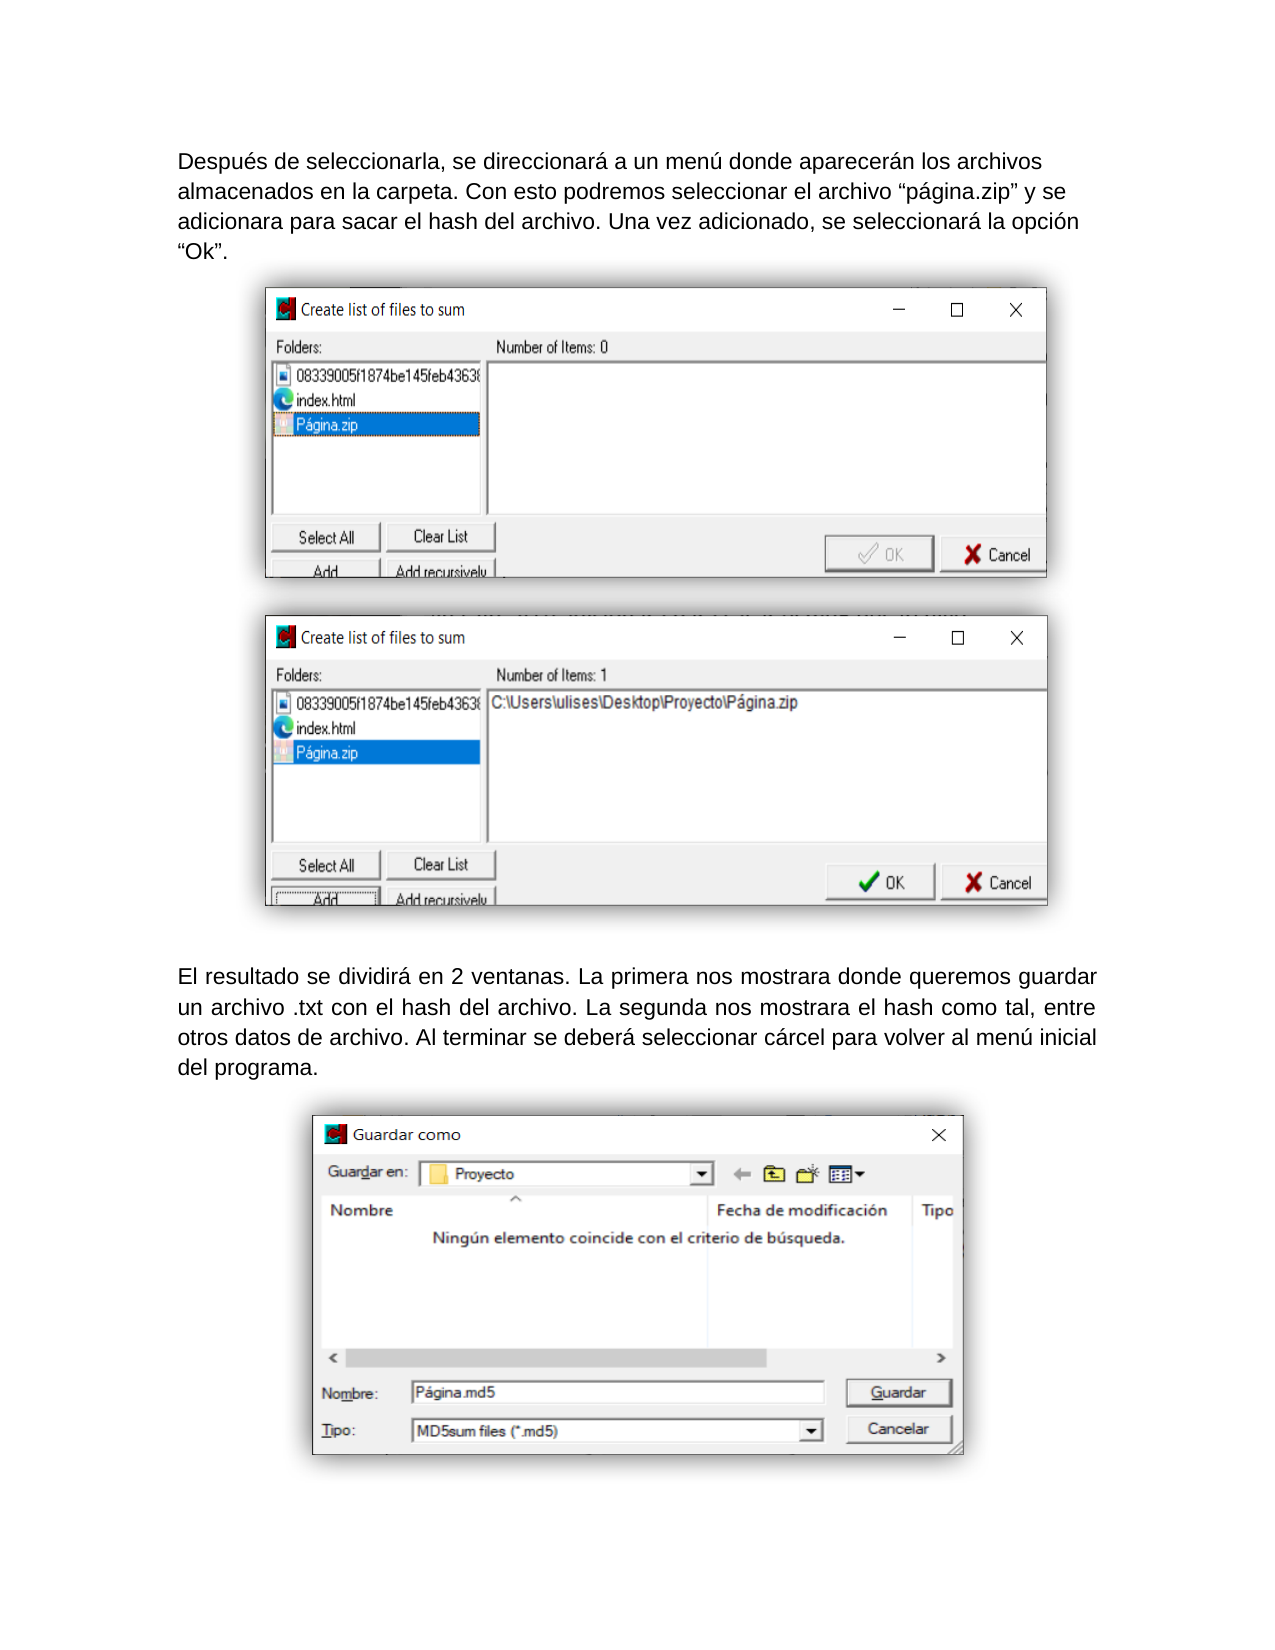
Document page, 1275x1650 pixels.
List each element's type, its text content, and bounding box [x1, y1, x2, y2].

picture [312, 1115, 964, 1455]
picture [265, 615, 1048, 906]
text El resultado se dividirá en 2 ventanas. La primera nos mostrara donde queremos guardar un archivo .txt con el hash del archivo. La segunda nos mostrara el hash como tal, entre otros datos de archivo. Al terminar se deberá seleccionar cárcel para volver al menú inicial del programa. [177, 963, 1098, 1080]
text Después de seleccionarla, se direccionará a un menú donde aparecerán los archivos almacenados en la carpeta. Con esto podremos seleccionar el archivo “página.zip” y se adicionara para sacar el hash del archivo. Una vez adicionado, se seleccionará la opción “Ok”. [177, 148, 1098, 264]
picture [265, 287, 1047, 578]
